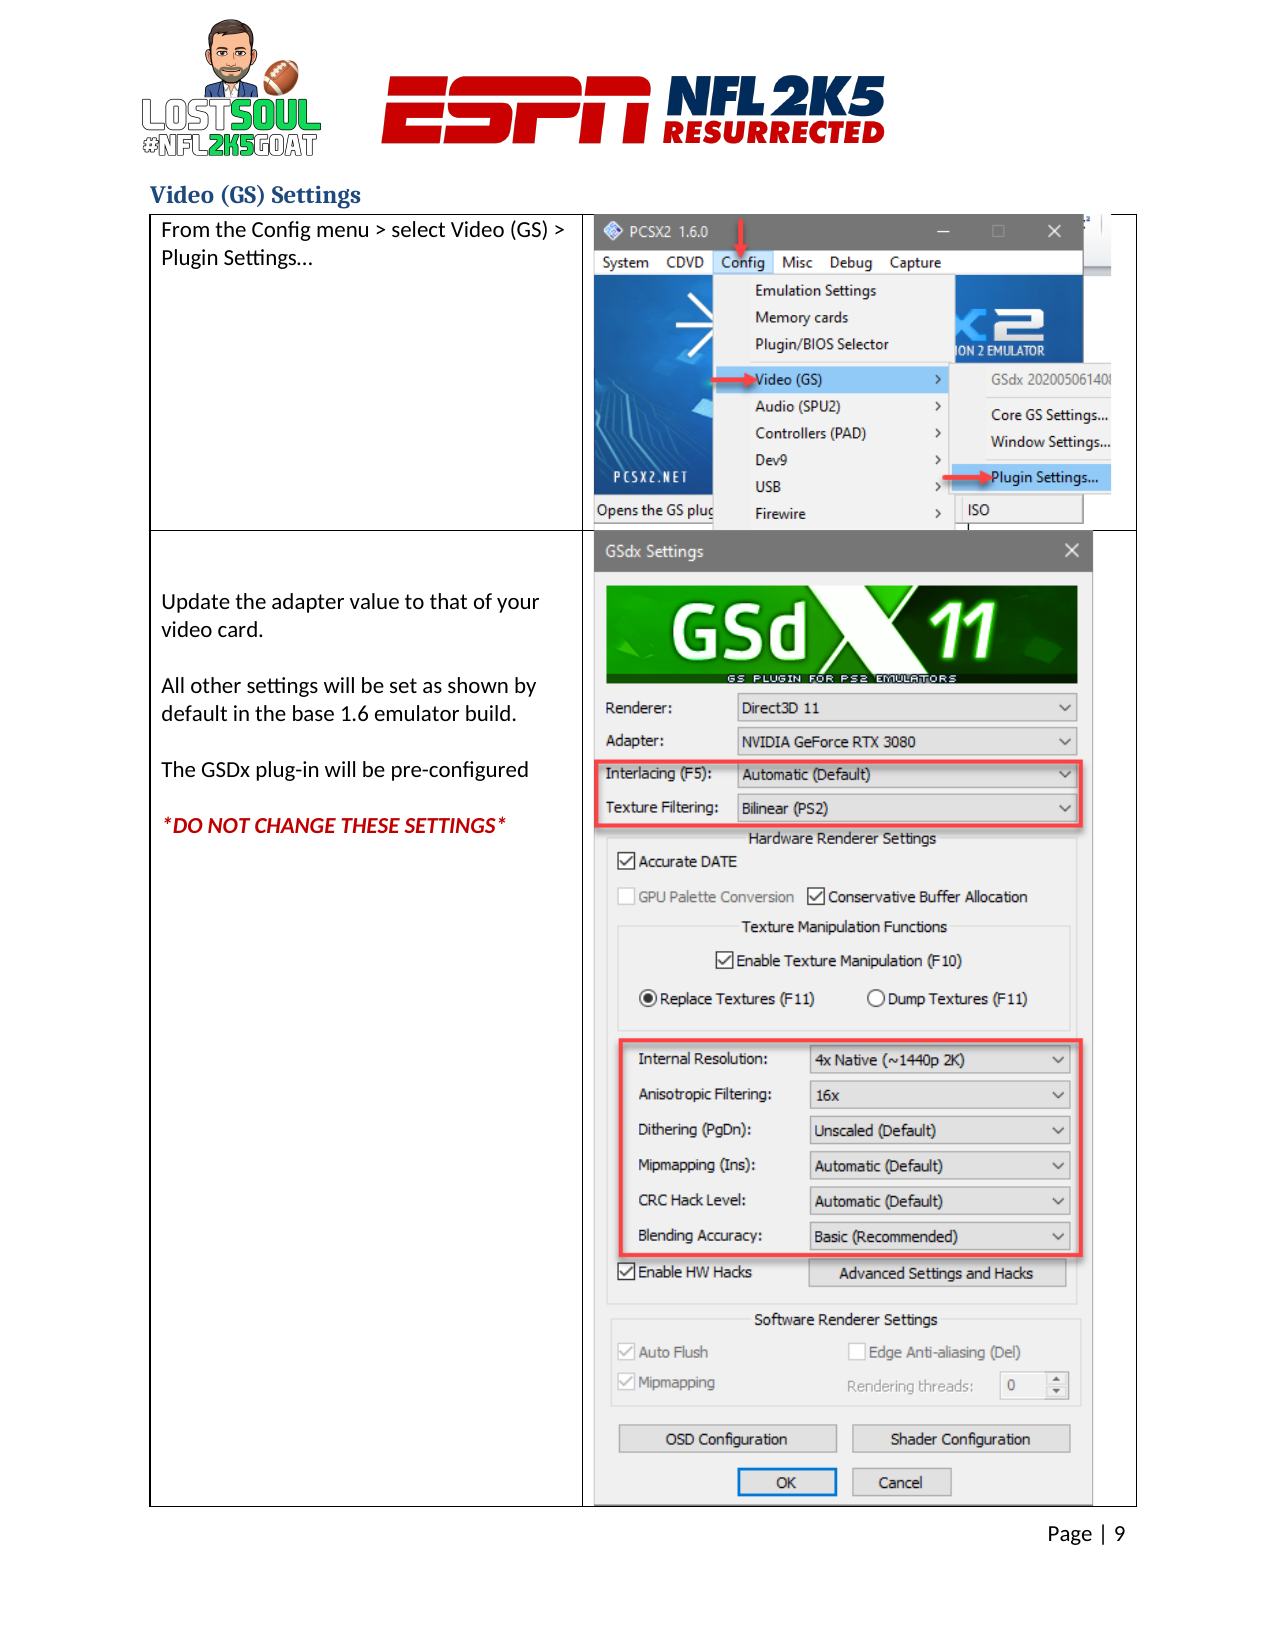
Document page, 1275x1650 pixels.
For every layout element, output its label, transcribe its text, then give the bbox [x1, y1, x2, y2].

picture [371, 67, 894, 152]
table_header [583, 215, 593, 530]
table_cell Update the adapter value to that of your video card. All other settings will be set as shown by default in the base 1.6 emulator build. The GSDx plug-in will be pre-configured *DO NOT CHANGE THESE SETTINGS* [151, 531, 582, 1506]
picture [593, 214, 1112, 1506]
table_cell [583, 531, 593, 1506]
picture [131, 14, 330, 159]
table_cell [1094, 531, 1136, 1506]
table_header From the Config menu > select Video (GS) > Plugin Settings… [151, 215, 582, 530]
table_header [1112, 215, 1136, 530]
subtitle Video (GS) Settings [150, 181, 1125, 209]
